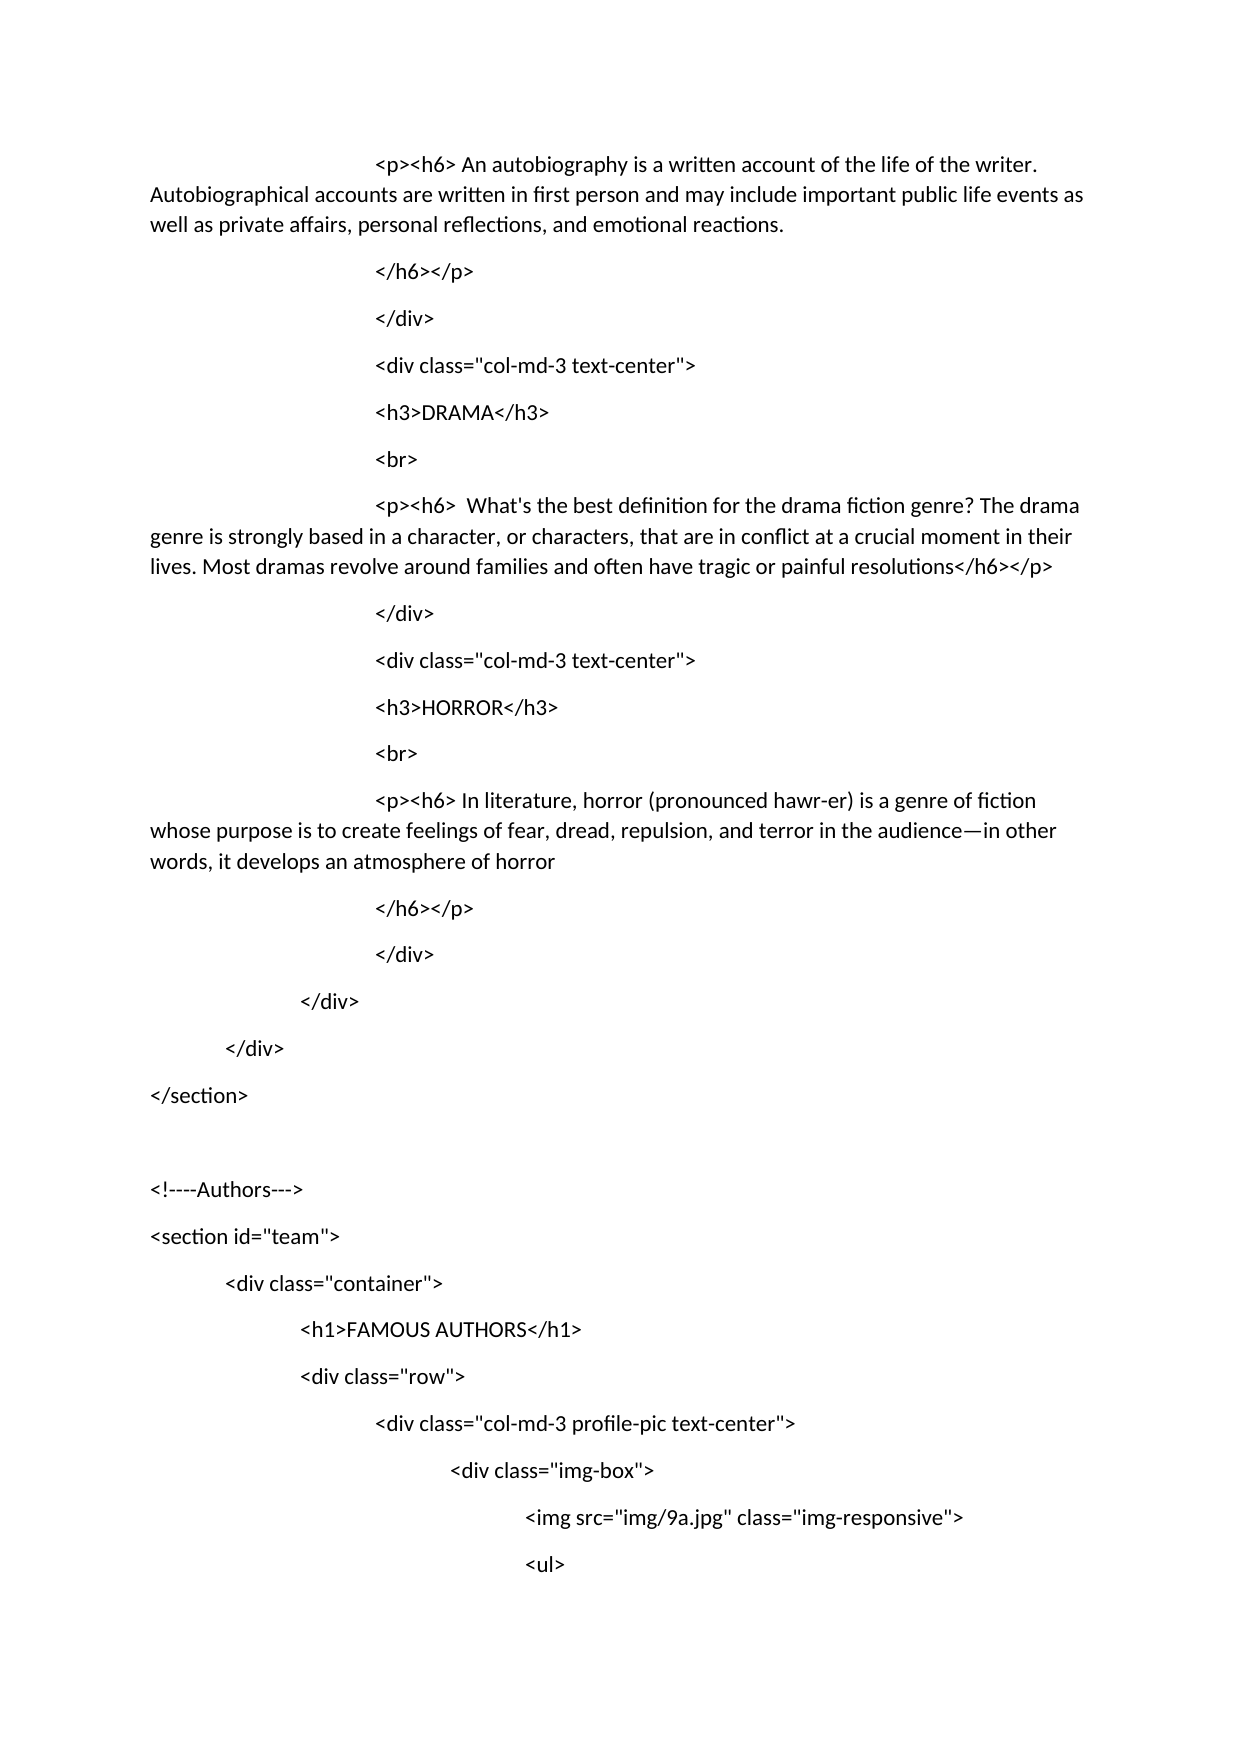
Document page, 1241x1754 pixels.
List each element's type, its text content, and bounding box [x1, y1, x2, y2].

text <div class="img-box"> [150, 1456, 1090, 1484]
text <h1>FAMOUS AUTHORS</h1> [150, 1316, 1090, 1344]
text <h3>DRAMA</h3> [150, 398, 1090, 426]
text <p><h6> In literature, horror (pronounced hawr-er) is a genre of fiction whose purpose is to create feelings of fear, dread, repulsion, and terror in the audience—in other words, it develops an atmosphere of horror [150, 786, 1090, 875]
text </div> [150, 987, 1090, 1016]
text </h6></p> [150, 257, 1090, 285]
text <div class="row"> [150, 1362, 1090, 1391]
text <p><h6> An autobiography is a written account of the life of the writer. Autobiographical accounts are written in first person and may include important public life events as well as private affairs, personal reflections, and emotional reactions. [150, 150, 1090, 238]
text <br> [150, 445, 1090, 473]
text <ul> [150, 1550, 1090, 1578]
text <section id="team"> [150, 1222, 1090, 1250]
text </section> [150, 1081, 1090, 1109]
text <h3>HORROR</h3> [150, 693, 1090, 721]
text <img src="img/9a.jpg" class="img-responsive"> [150, 1503, 1090, 1531]
text <div class="col-md-3 text-center"> [150, 351, 1090, 379]
text <div class="container"> [150, 1269, 1090, 1297]
text <div class="col-md-3 profile-pic text-center"> [150, 1409, 1090, 1437]
text <p><h6> What's the best definition for the drama fiction genre? The drama genre is strongly based in a character, or characters, that are in conflict at a crucial moment in their lives. Most dramas revolve around families and often have tragic or painful resolutions</h6></p> [150, 492, 1090, 580]
text </div> [150, 941, 1090, 969]
text <div class="col-md-3 text-center"> [150, 646, 1090, 674]
text </div> [150, 304, 1090, 332]
text <br> [150, 739, 1090, 768]
text </h6></p> [150, 894, 1090, 922]
text </div> [150, 599, 1090, 627]
text <!----Authors---> [150, 1175, 1090, 1203]
text </div> [150, 1034, 1090, 1062]
